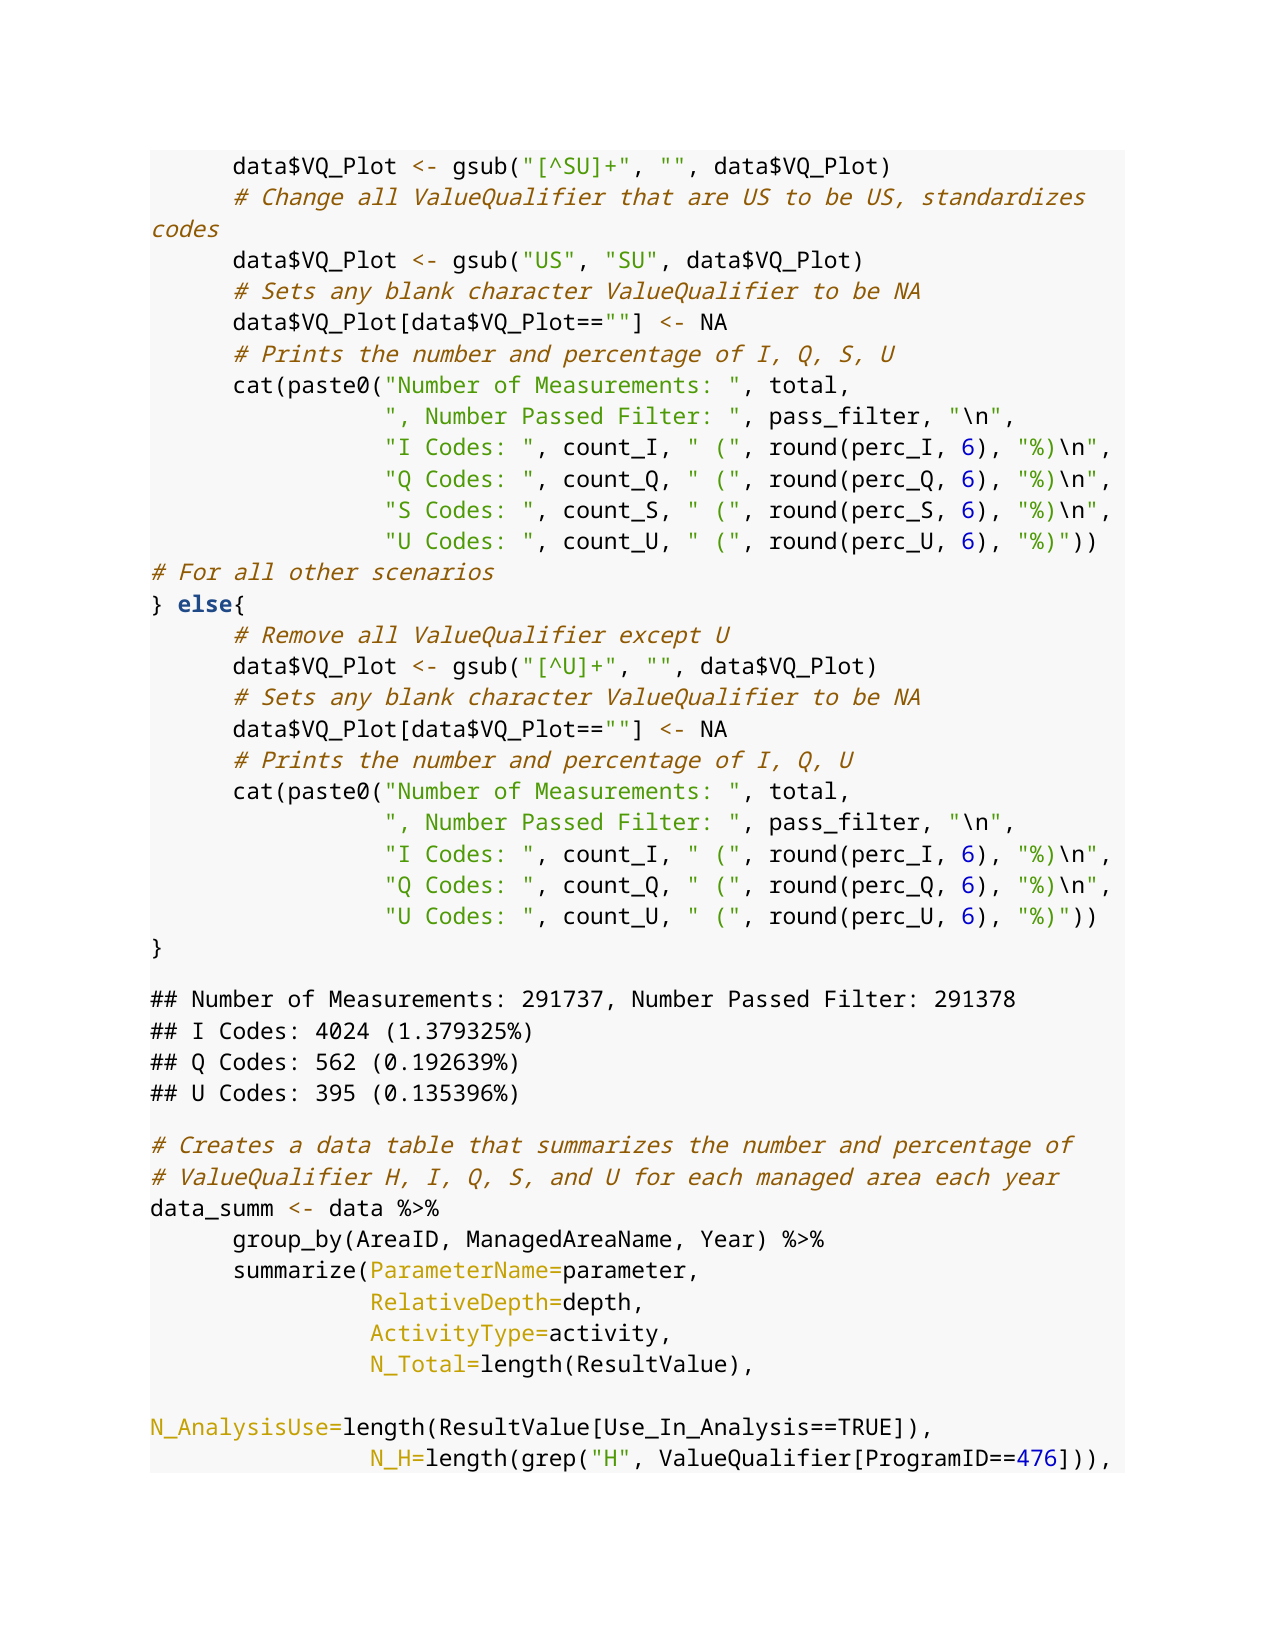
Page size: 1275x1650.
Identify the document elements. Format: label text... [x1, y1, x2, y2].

text ## Number of Measurements: 291737, Number Passed Filter: 291378 ## I Codes: 4024 (1.379325%) ## Q Codes: 562 (0.192639%) ## U Codes: 395 (0.135396%) [150, 983, 1125, 1108]
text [150, 1129, 1125, 1473]
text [150, 150, 1125, 962]
